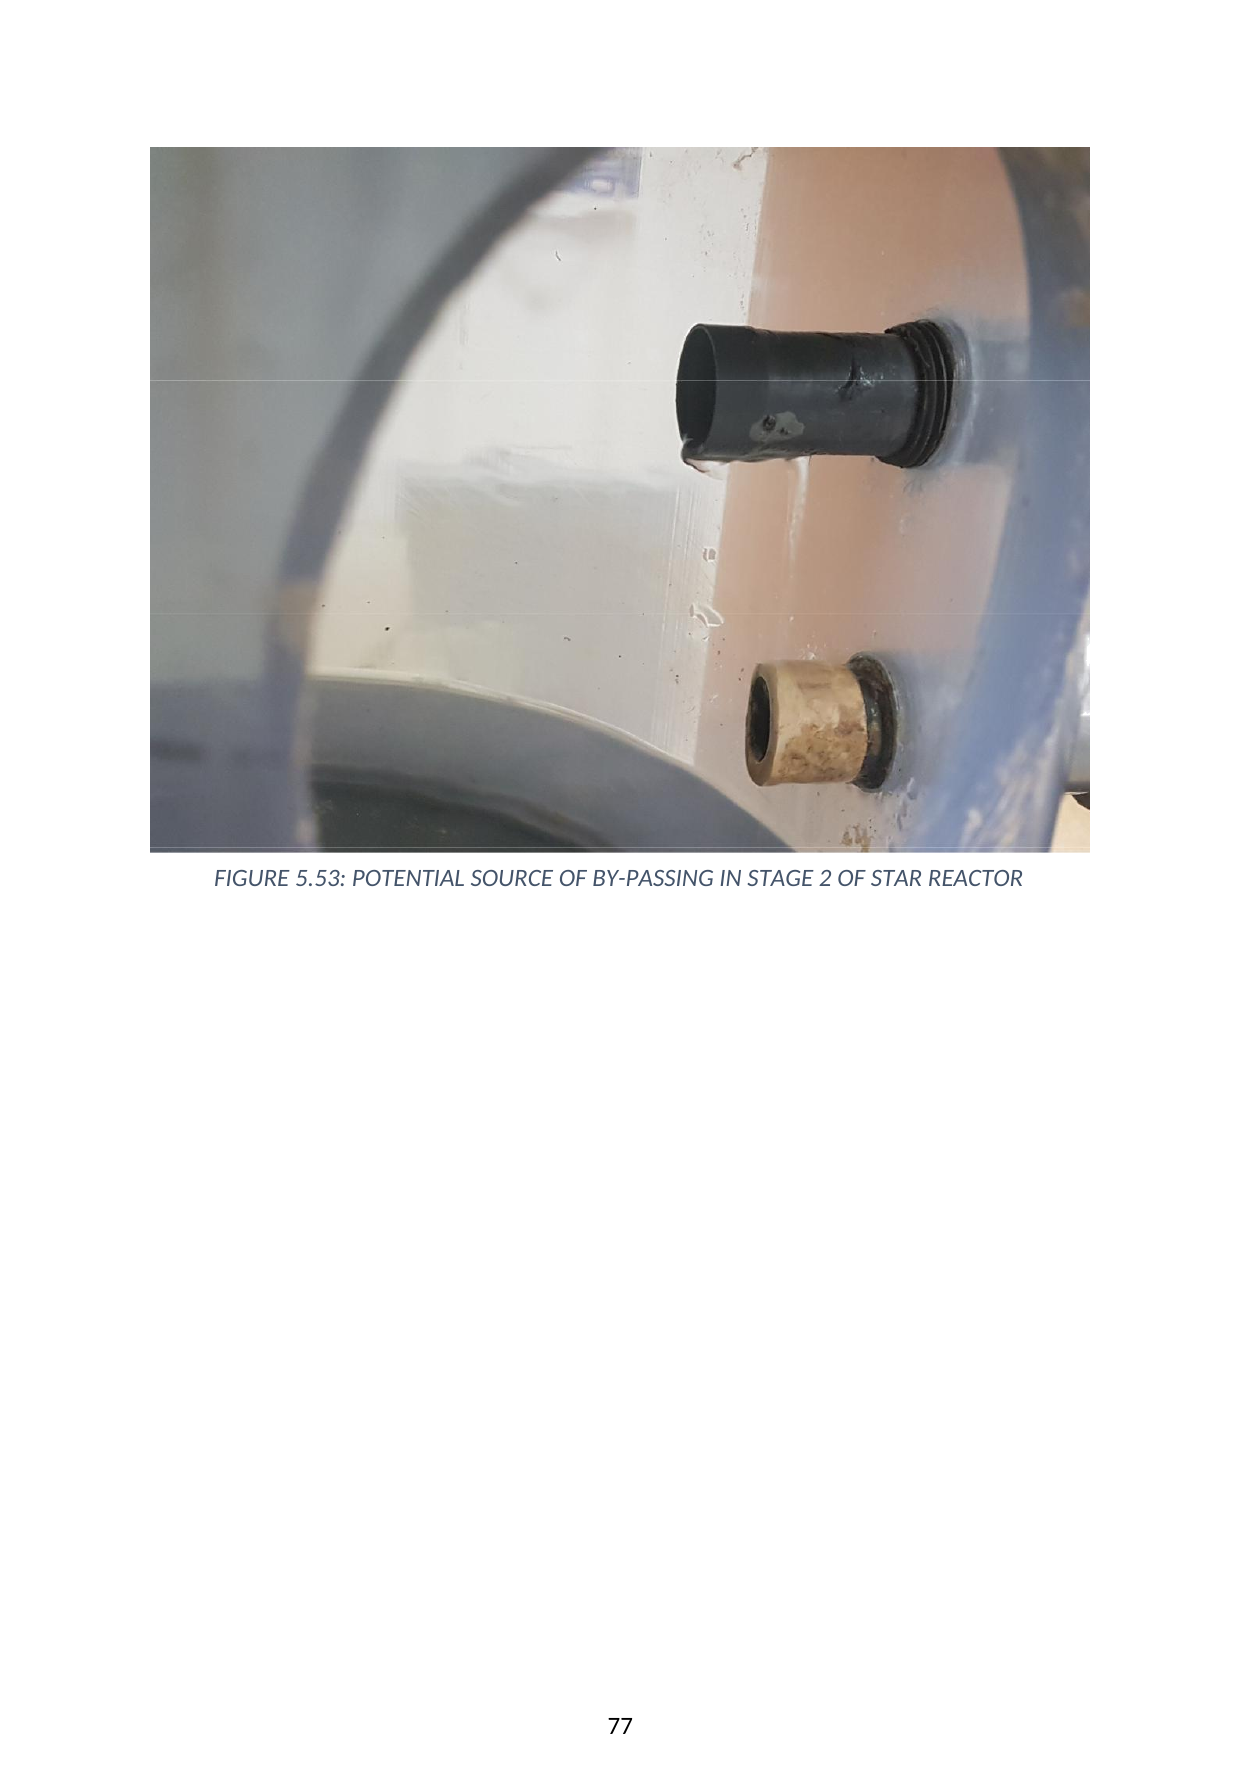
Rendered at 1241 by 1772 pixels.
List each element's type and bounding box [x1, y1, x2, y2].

picture [150, 147, 1090, 853]
